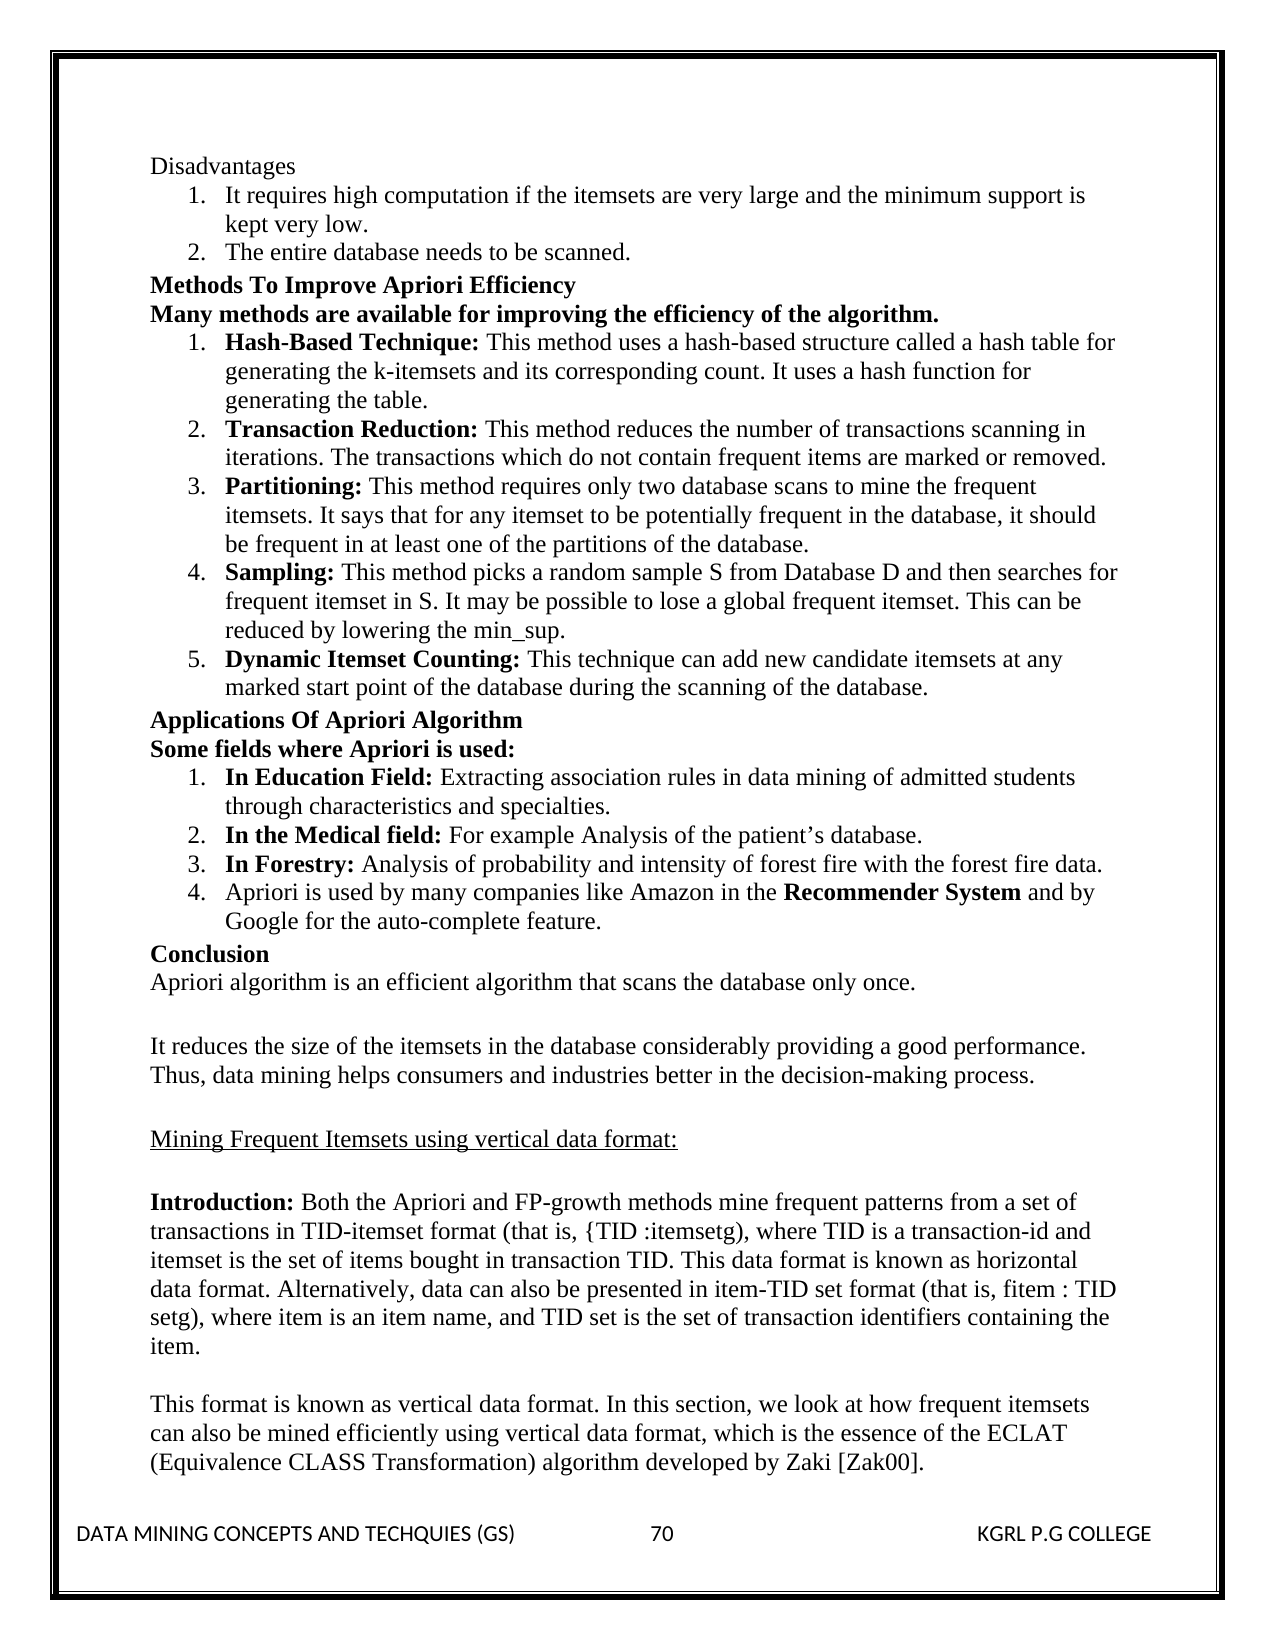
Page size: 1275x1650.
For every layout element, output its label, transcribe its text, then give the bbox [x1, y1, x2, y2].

list Apriori is used by many companies like Amazon in the Recommender System and by Google for the auto-complete feature. [187, 877, 1125, 935]
list It requires high computation if the itemsets are very large and the minimum support is kept very low. [187, 180, 1125, 237]
text Some fields where Apriori is used: [150, 734, 1125, 762]
text It reduces the size of the itemsets in the database considerably providing a good performance. Thus, data mining helps consumers and industries better in the decision-making process. [150, 1031, 1125, 1089]
list In the Medical field: For example Analysis of the patient’s database. [187, 820, 1125, 849]
text Mining Frequent Itemsets using vertical data format: [150, 1124, 1125, 1152]
text Introduction: Both the Apriori and FP-growth methods mine frequent patterns from a set of transactions in TID-itemset format (that is, {TID :itemsetg), where TID is a transaction-id and itemset is the set of items bought in transaction TID. This data format is known as horizontal data format. Alternatively, data can also be presented in item-TID set format (that is, fitem : TID setg), where item is an item name, and TID set is the set of transaction identifiers containing the item. [150, 1187, 1125, 1360]
list Sampling: This method picks a random sample S from Database D and then searches for frequent itemset in S. It may be possible to lose a global frequent itemset. This can be reduced by lowering the min_sup. [187, 557, 1125, 644]
list Dynamic Itemset Counting: This technique can add new candidate itemsets at any marked start point of the database during the scanning of the database. [187, 644, 1125, 701]
subtitle Applications Of Apriori Algorithm [150, 701, 1125, 734]
subtitle Conclusion [150, 935, 1125, 967]
list In Forestry: Analysis of probability and intensity of forest fire with the forest fire data. [187, 849, 1125, 877]
text This format is known as vertical data format. In this section, we look at how frequent itemsets can also be mined efficiently using vertical data format, which is the essence of the ECLAT (Equivalence CLASS Transformation) algorithm developed by Zaki [Zak00]. [150, 1389, 1125, 1475]
text Apriori algorithm is an efficient algorithm that scans the database only once. [150, 967, 1125, 996]
list Transaction Reduction: This method reduces the number of transactions scanning in iterations. The transactions which do not contain frequent items are marked or removed. [187, 414, 1125, 471]
list Hash-Based Technique: This method uses a hash-based structure called a hash table for generating the k-itemsets and its corresponding count. It uses a hash function for generating the table. [187, 327, 1125, 414]
list Partitioning: This method requires only two database scans to mine the frequent itemsets. It says that for any itemset to be potentially frequent in the database, it should be frequent in at least one of the partitions of the database. [187, 471, 1125, 557]
subtitle Disadvantages [150, 150, 1125, 180]
list The entire database needs to be scanned. [187, 237, 1125, 266]
list In Education Field: Extracting association rules in data mining of admitted students through characteristics and specialties. [187, 762, 1125, 820]
subtitle Methods To Improve Apriori Efficiency [150, 266, 1125, 299]
text Many methods are available for improving the efficiency of the algorithm. [150, 299, 1125, 327]
